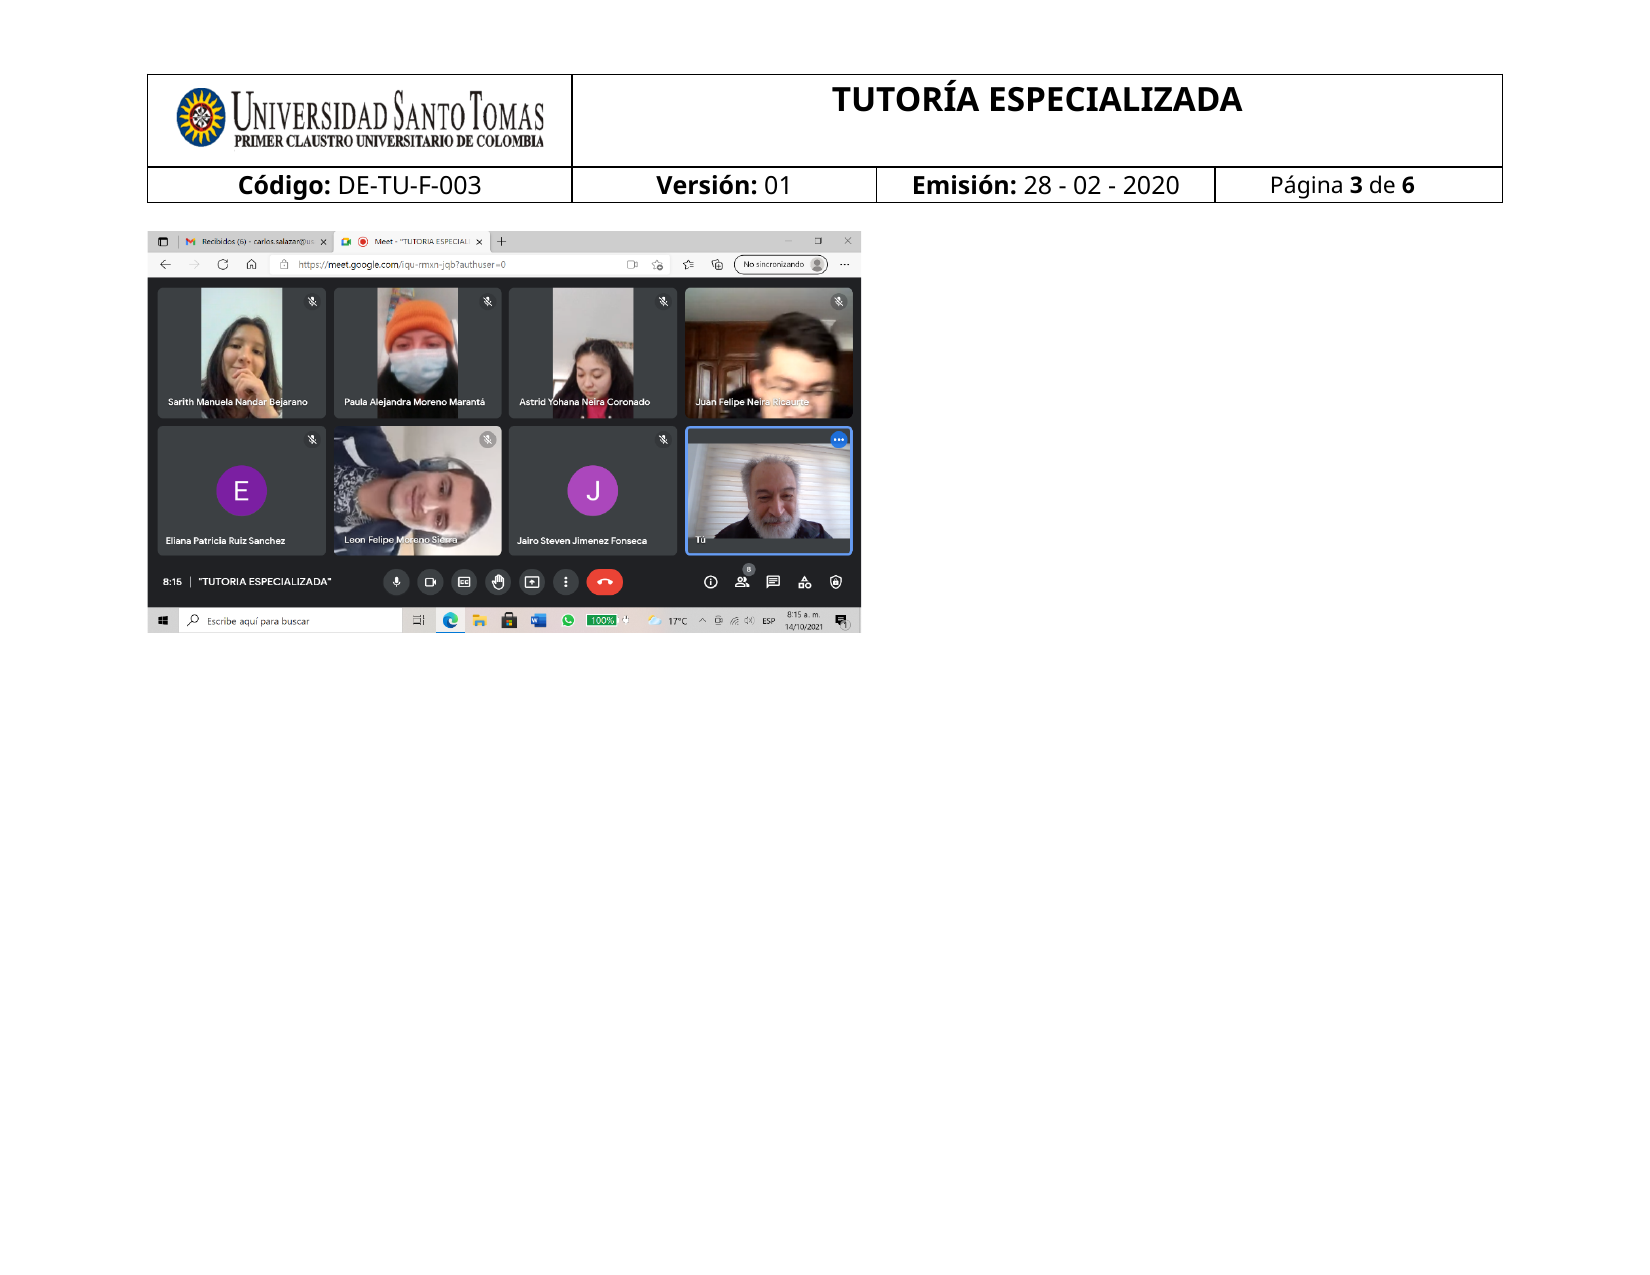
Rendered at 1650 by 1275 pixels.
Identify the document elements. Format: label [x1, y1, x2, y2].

picture [176, 88, 544, 153]
picture [147, 231, 862, 633]
